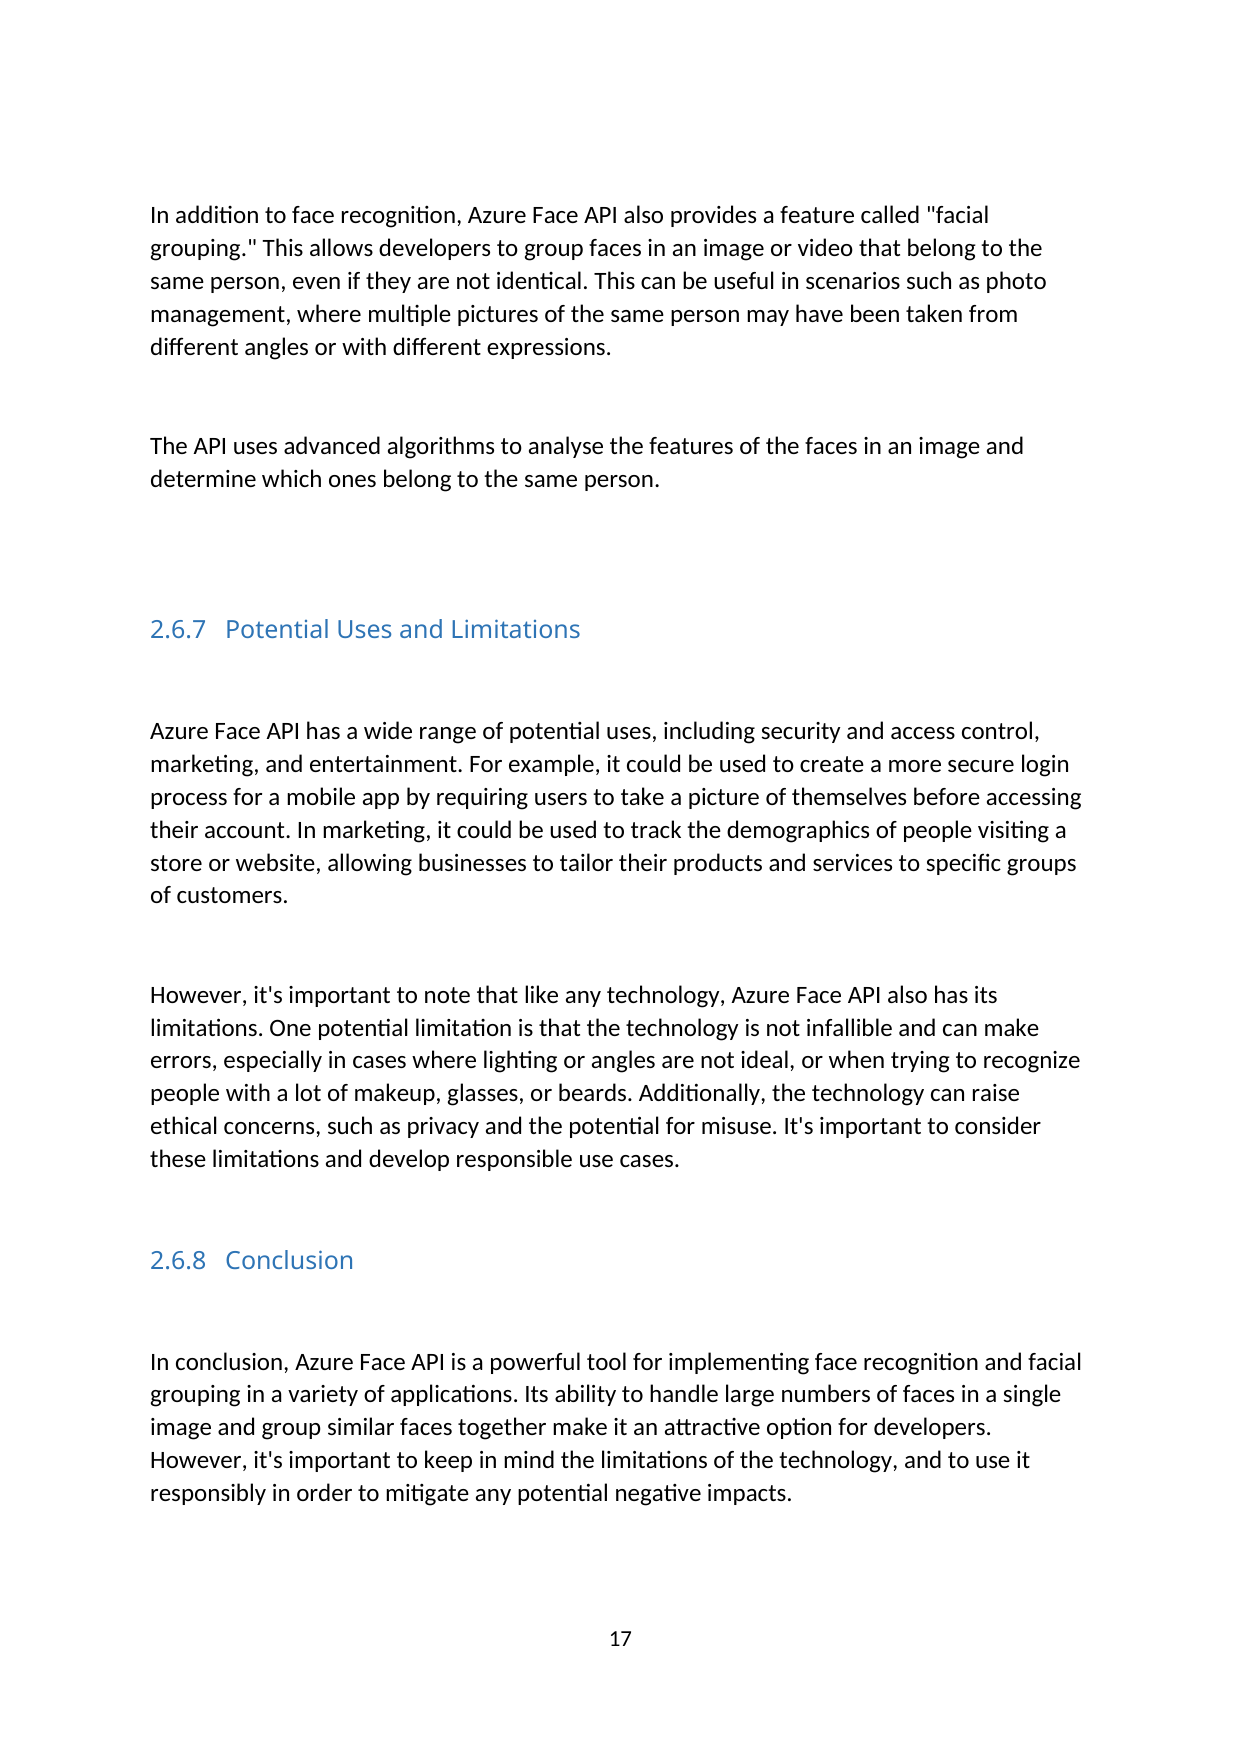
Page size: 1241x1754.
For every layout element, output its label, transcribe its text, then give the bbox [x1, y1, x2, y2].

subtitle Potential Uses and Limitations [150, 612, 1090, 646]
text However, it's important to note that like any technology, Azure Face API also has its limitations. One potential limitation is that the technology is not infallible and can make errors, especially in cases where lighting or angles are not ideal, or when trying to recognize people with a lot of makeup, glasses, or beards. Additionally, the technology can raise ethical concerns, such as privacy and the potential for misuse. It's important to consider these limitations and develop responsible use cases. [150, 979, 1090, 1174]
text In conclusion, Azure Face API is a powerful tool for implementing face recognition and facial grouping in a variety of applications. Its ability to handle large numbers of faces in a single image and group similar faces together make it an attractive option for developers. However, it's important to keep in mind the limitations of the technology, and to use it responsibly in order to mitigate any potential negative impacts. [150, 1346, 1090, 1508]
subtitle Conclusion [150, 1243, 1090, 1277]
text Azure Face API has a wide range of potential uses, including security and access control, marketing, and entertainment. For example, it could be used to create a more secure login process for a mobile app by requiring users to take a picture of themselves before accessing their account. In marketing, it could be used to track the demographics of people visiting a store or website, allowing businesses to tailor their products and services to specific groups of customers. [150, 715, 1090, 910]
text The API uses advanced algorithms to analyse the features of the faces in an image and determine which ones belong to the same person. [150, 430, 1090, 494]
text In addition to face recognition, Azure Face API also provides a feature called "facial grouping." This allows developers to group faces in an image or video that belong to the same person, even if they are not identical. This can be useful in scenarios such as photo management, where multiple pictures of the same person may have been taken from different angles or with different expressions. [150, 199, 1090, 362]
